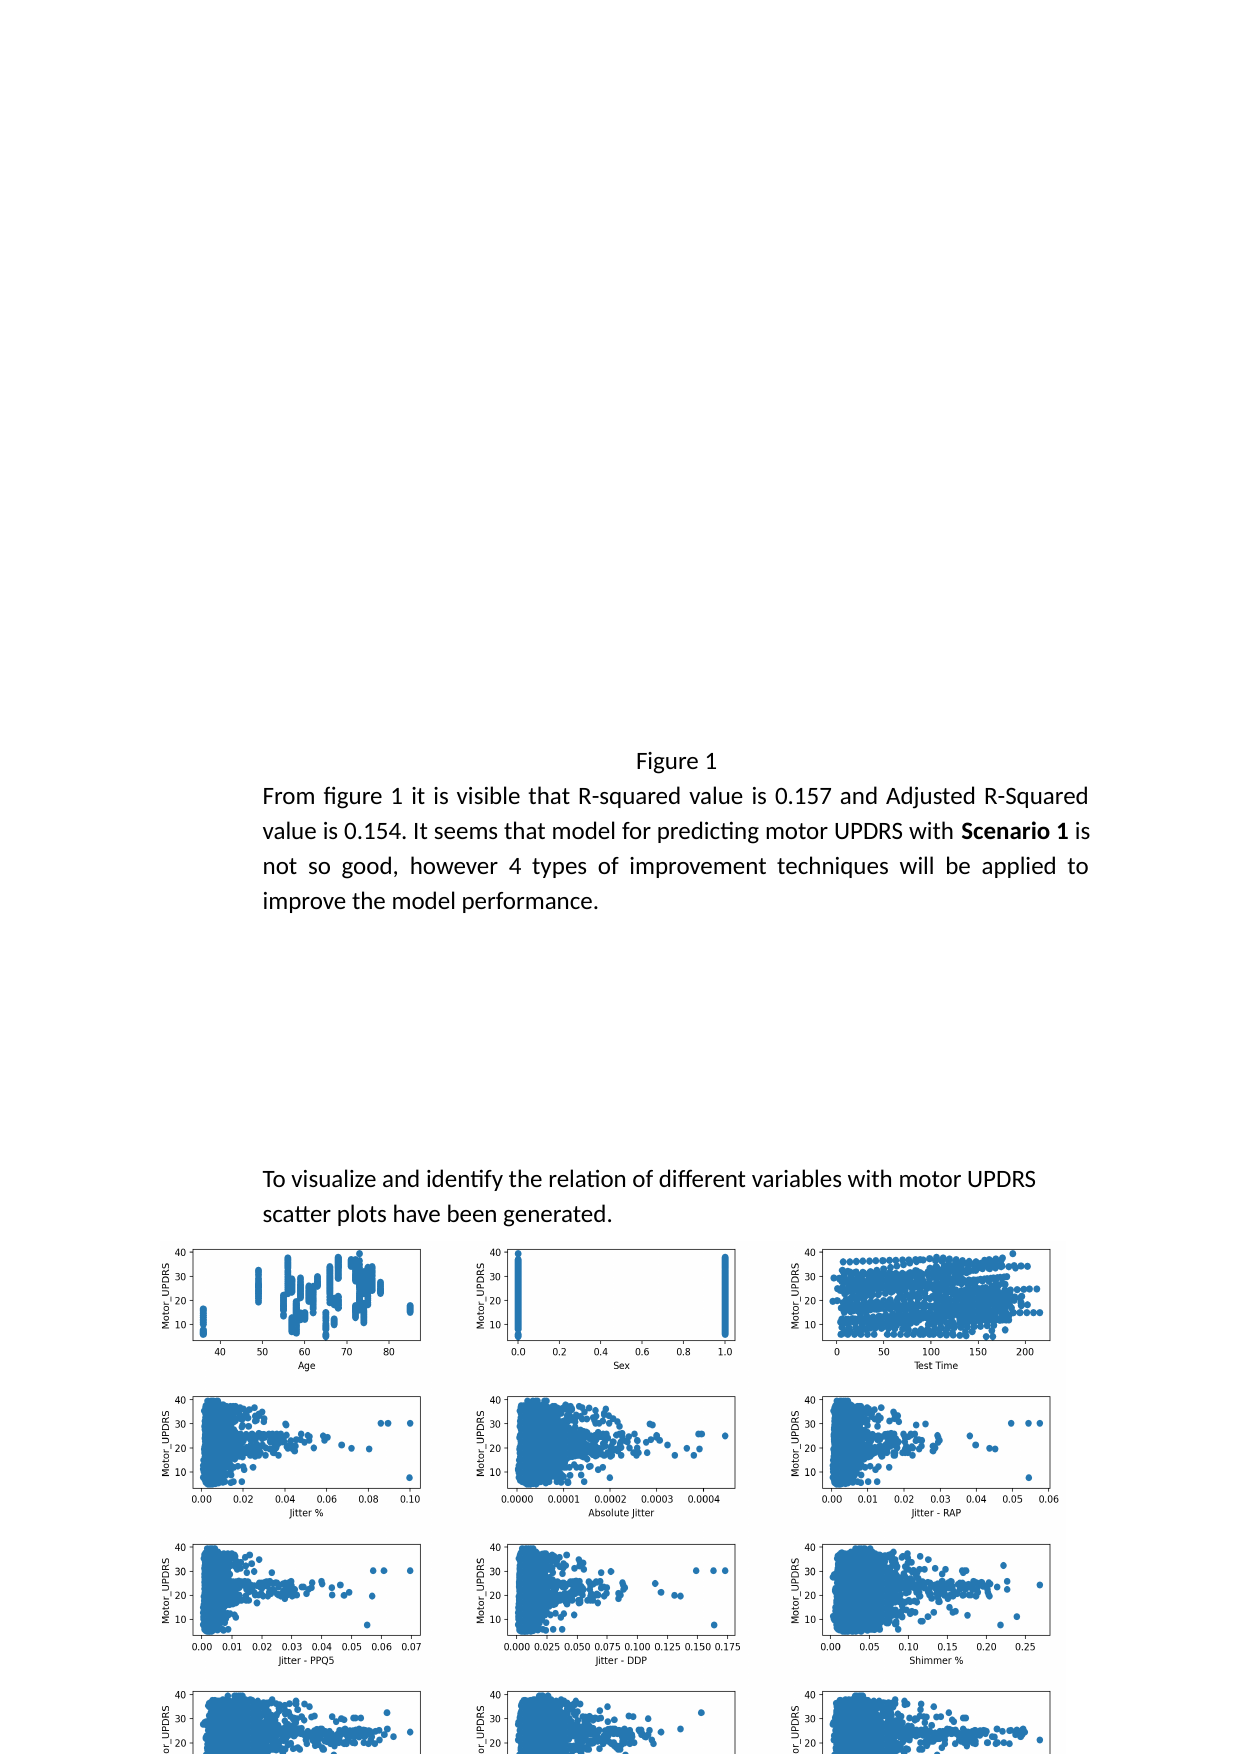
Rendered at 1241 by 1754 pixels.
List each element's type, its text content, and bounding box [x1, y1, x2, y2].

picture [160, 1241, 1065, 1754]
list To visualize and identify the relation of different variables with motor UPDRS scatter plots have been generated. [262, 1163, 1090, 1228]
list Figure 1 [262, 745, 1090, 776]
list From figure 1 it is visible that R-squared value is 0.157 and Adjusted R-Squared value is 0.154. It seems that model for predicting motor UPDRS with Scenario 1 is not so good, however 4 types of improvement techniques will be applied to improve the model performance. [262, 780, 1090, 916]
